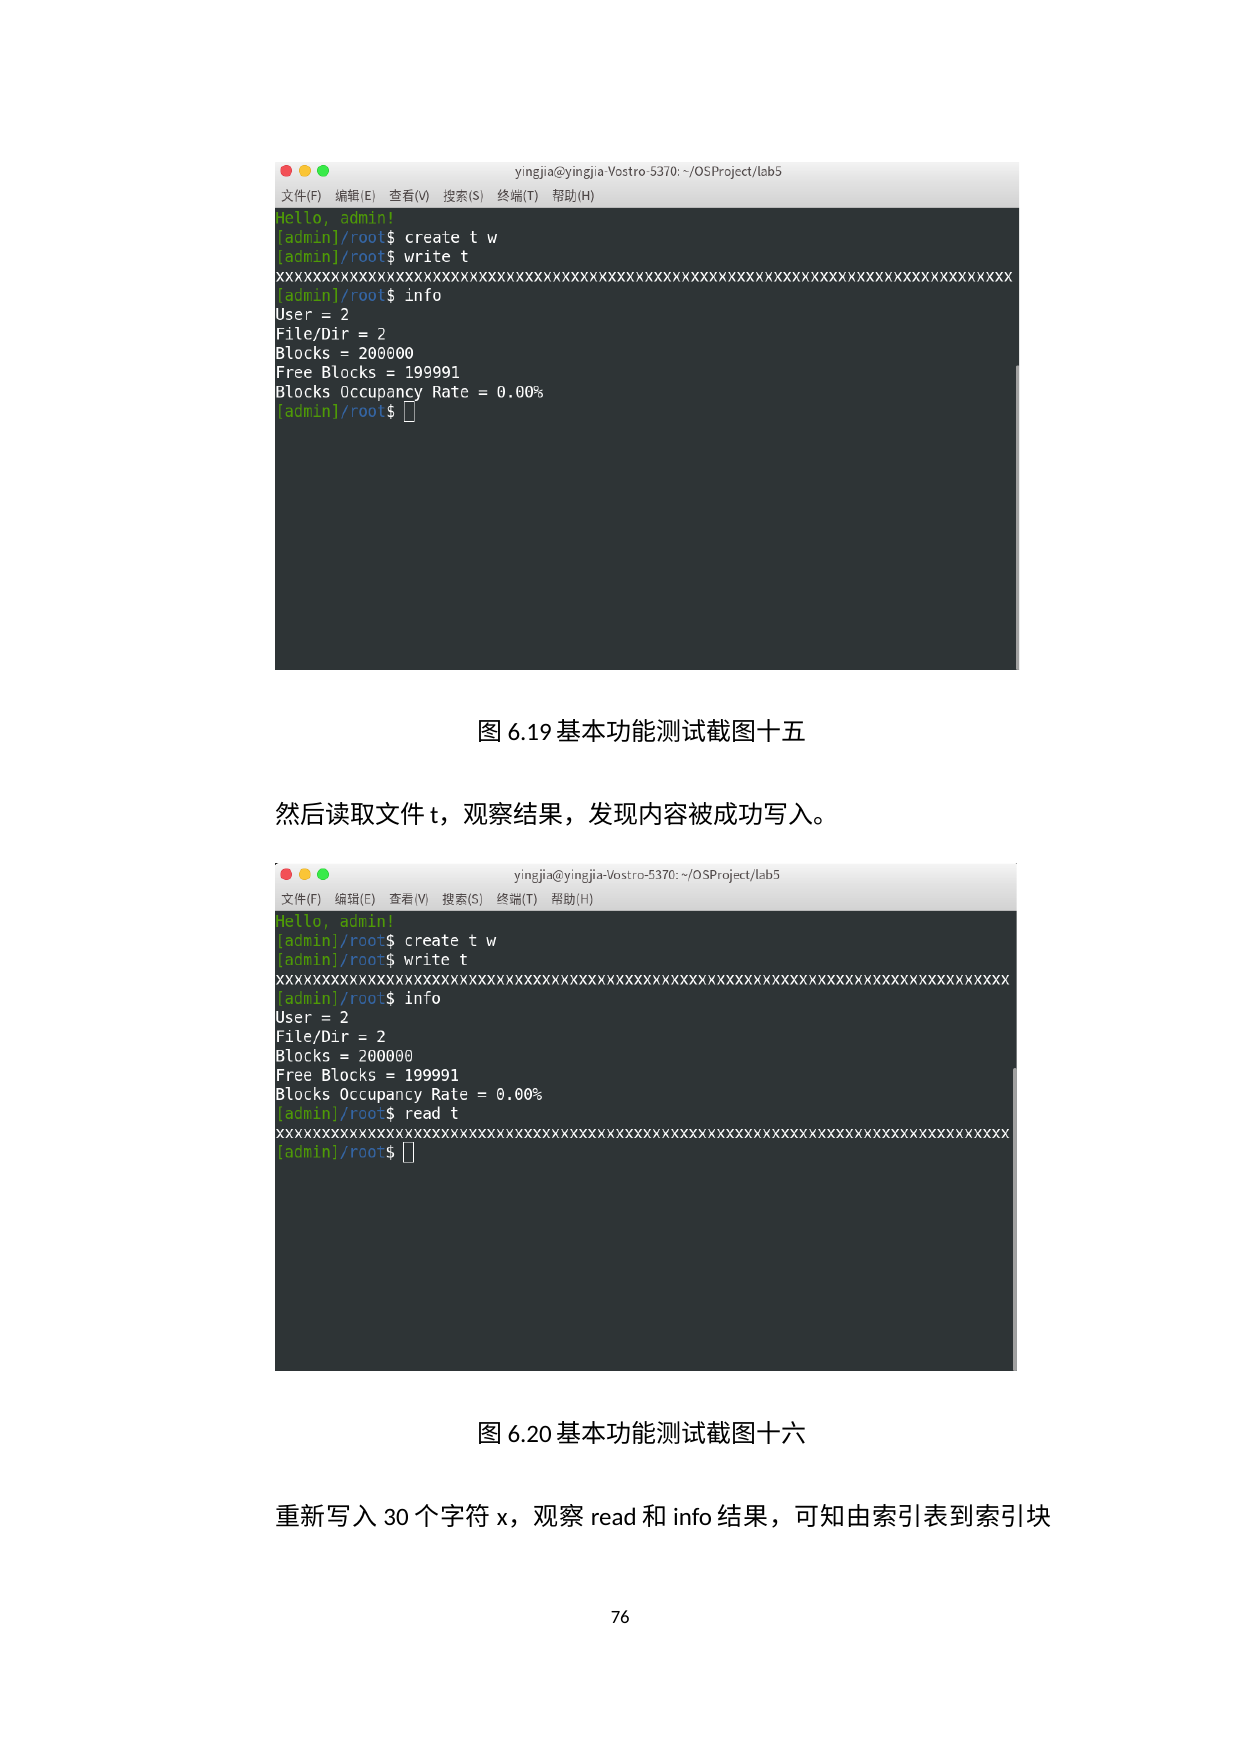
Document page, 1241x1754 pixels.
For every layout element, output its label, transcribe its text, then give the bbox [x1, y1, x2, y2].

text 图6.20基本功能测试截图十六 [187, 1399, 1053, 1464]
text 然后读取文件t，观察结果，发现内容被成功写入。 [231, 780, 1053, 845]
text 图6.19基本功能测试截图十五 [187, 697, 1053, 762]
picture [275, 162, 1020, 670]
picture [275, 863, 1017, 1371]
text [231, 1482, 1053, 1547]
